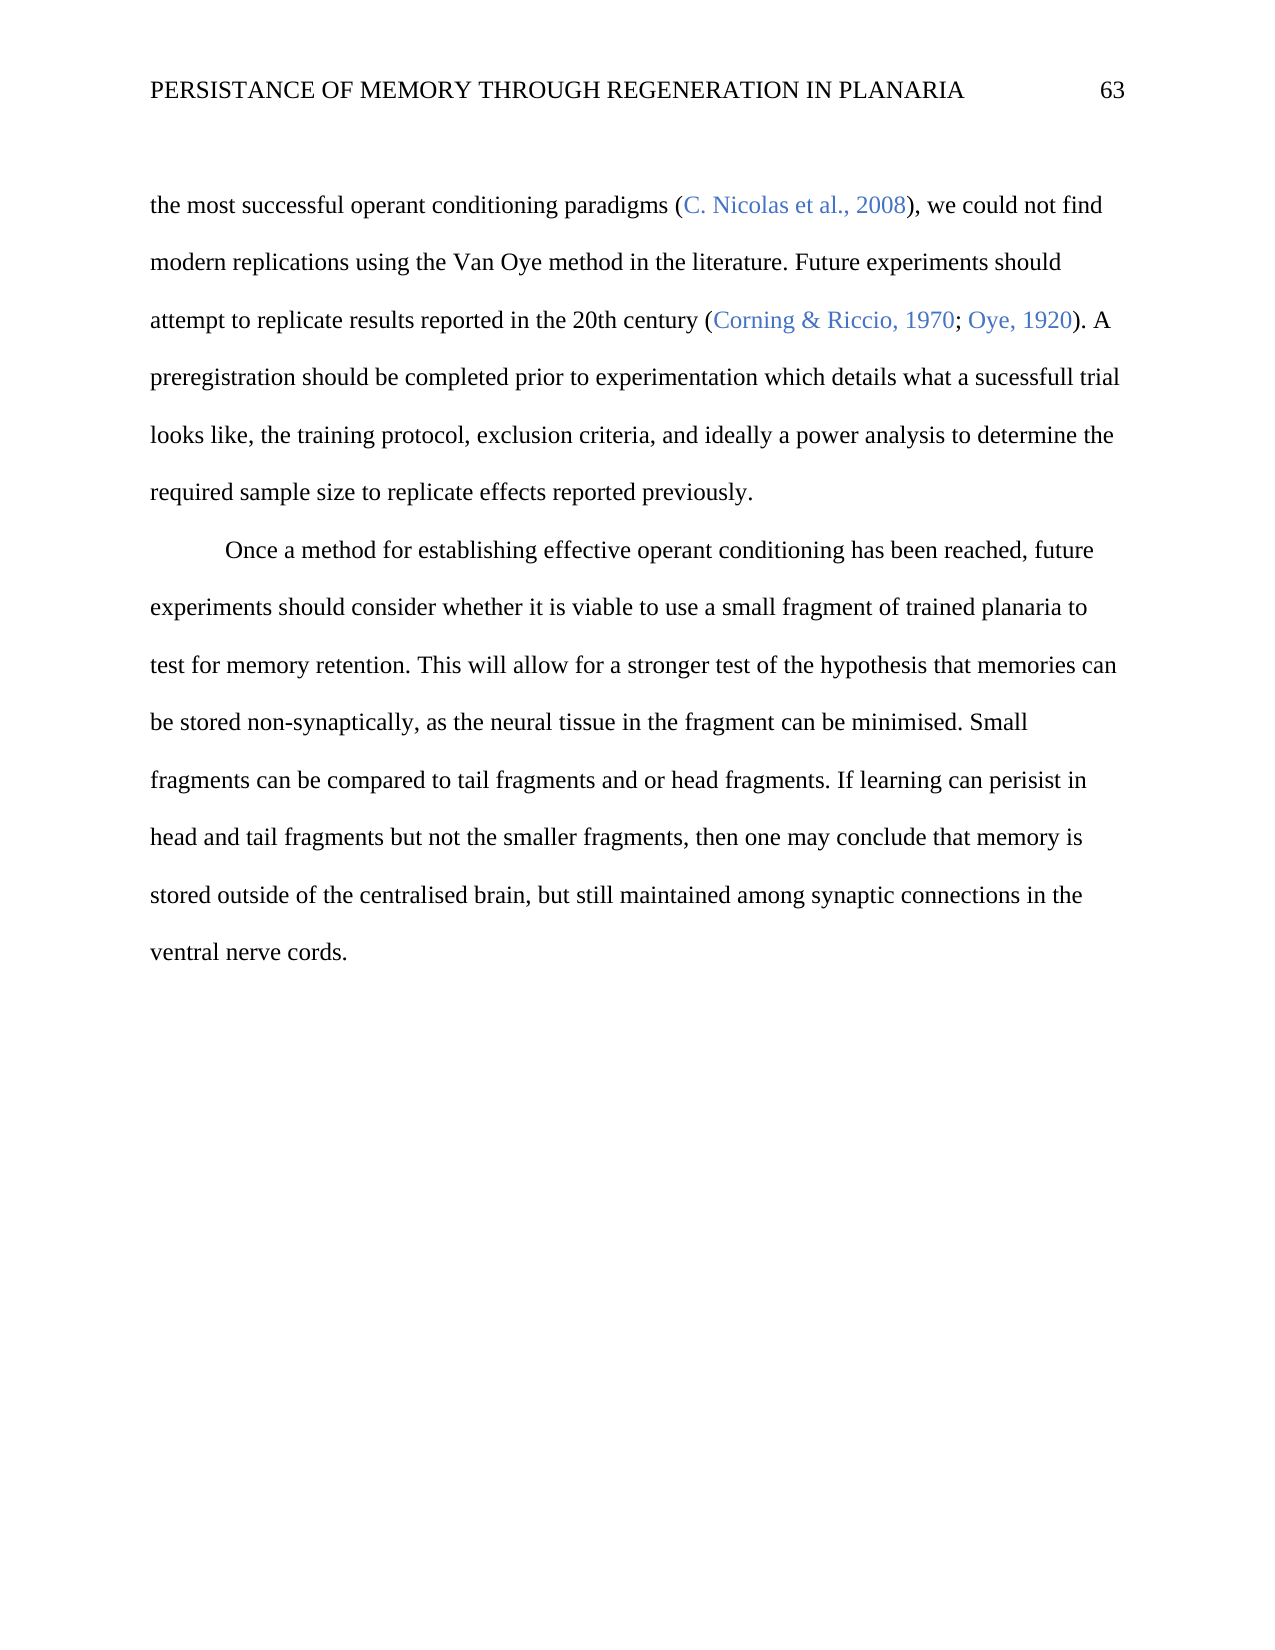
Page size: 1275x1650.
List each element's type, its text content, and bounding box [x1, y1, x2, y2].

text Once a method for establishing effective operant conditioning has been reached, future experiments should consider whether it is viable to use a small fragment of trained planaria to test for memory retention. This will allow for a stronger test of the hypothesis that memories can be stored non-synaptically, as the neural tissue in the fragment can be minimised. Small fragments can be compared to tail fragments and or head fragments. If learning can perisist in head and tail fragments but not the smaller fragments, then one may conclude that memory is stored outside of the centralised brain, but still maintained among synaptic connections in the ventral nerve cords. [150, 535, 1125, 966]
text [150, 190, 1125, 506]
